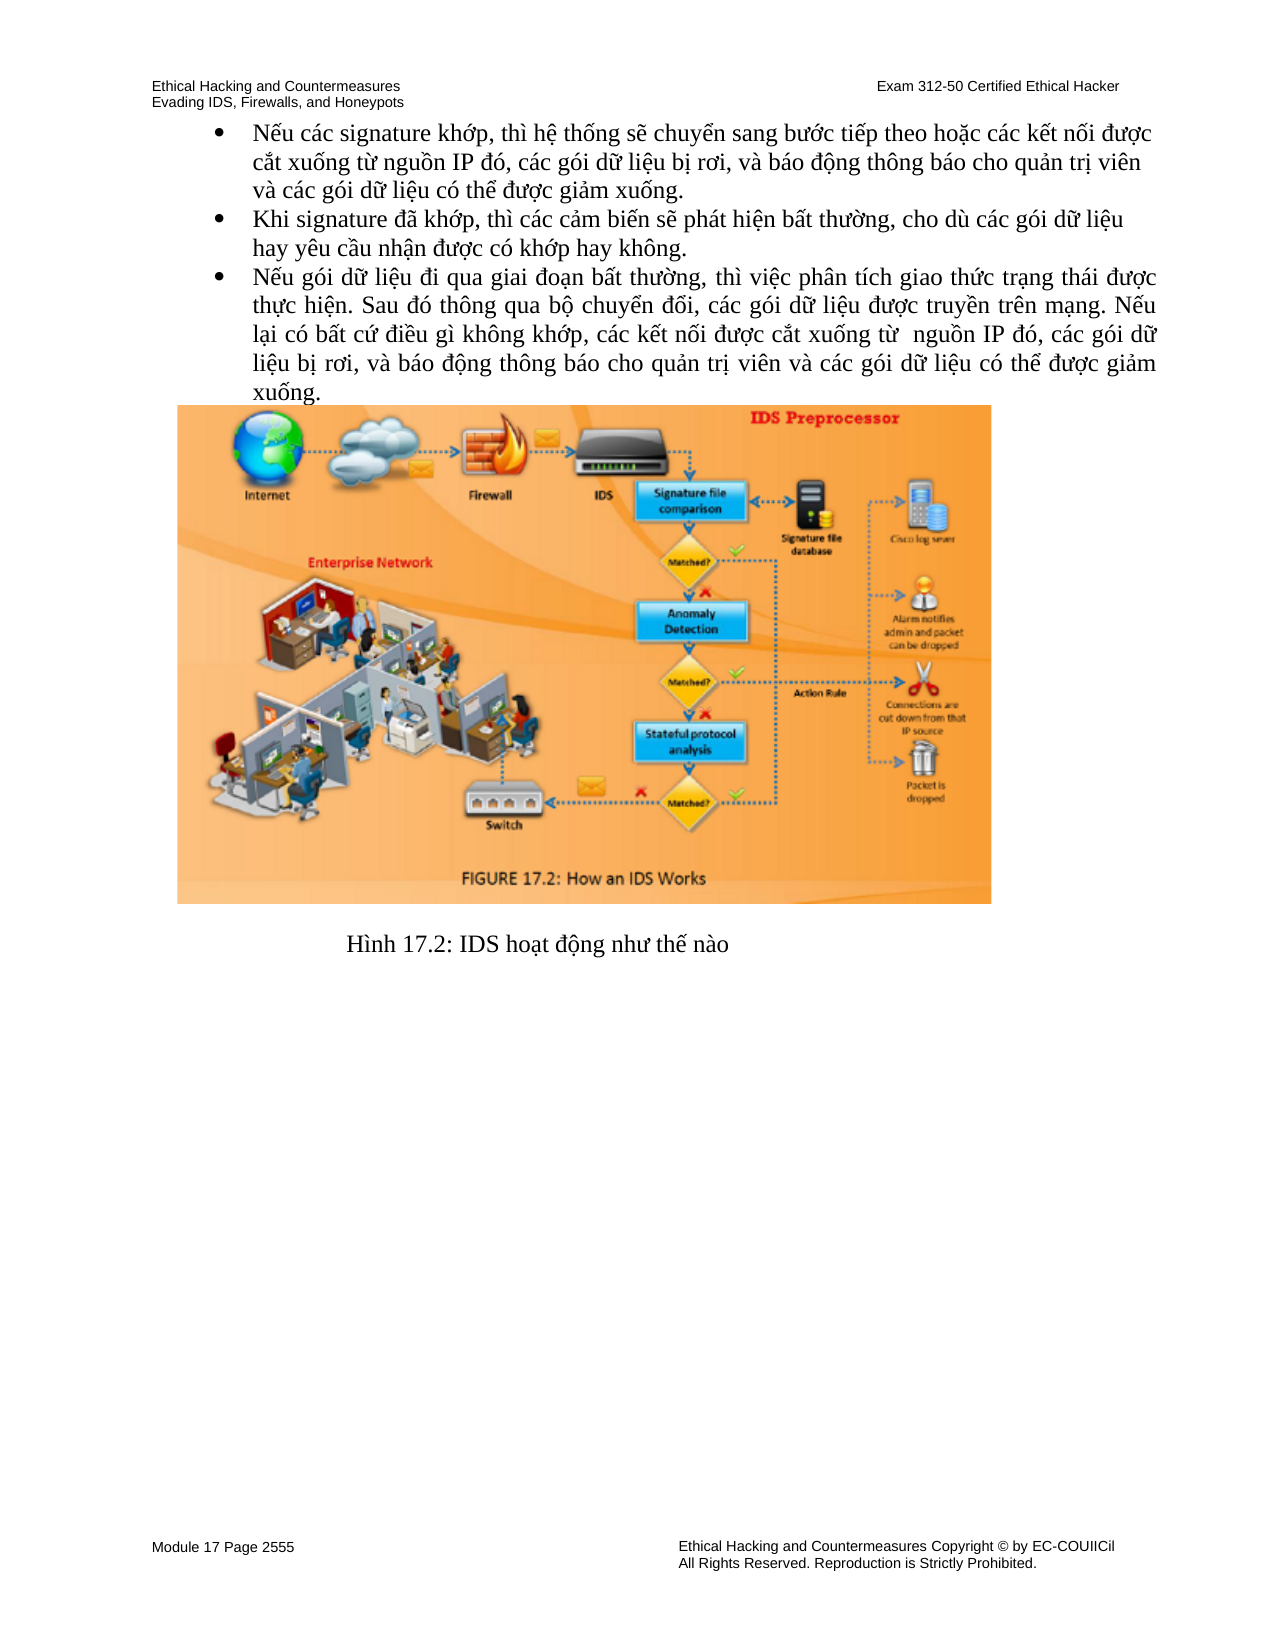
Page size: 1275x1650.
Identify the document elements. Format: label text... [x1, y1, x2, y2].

list Khi signature đã khớp, thì các cảm biến sẽ phát hiện bất thường, cho dù các gói dữ liệu hay yêu cầu nhận được có khớp hay không. [215, 204, 1157, 262]
list Nếu gói dữ liệu đi qua giai đoạn bất thường, thì việc phân tích giao thức trạng thái được thực hiện. Sau đó thông qua bộ chuyển đổi, các gói dữ liệu được truyền trên mạng. Nếu lại có bất cứ điều gì không khớp, các kết nối được cắt xuống từ nguồn IP đó, các gói dữ liệu bị rơi, và báo động thông báo cho quản trị viên và các gói dữ liệu có thể được giảm xuống. [215, 262, 1157, 406]
subtitle Hình 17.2: IDS hoạt động như thế nào [177, 929, 1157, 959]
picture [177, 405, 992, 904]
list Nếu các signature khớp, thì hệ thống sẽ chuyển sang bước tiếp theo hoặc các kết nối được cắt xuống từ nguồn IP đó, các gói dữ liệu bị rơi, và báo động thông báo cho quản trị viên và các gói dữ liệu có thể được giảm xuống. [215, 118, 1157, 204]
